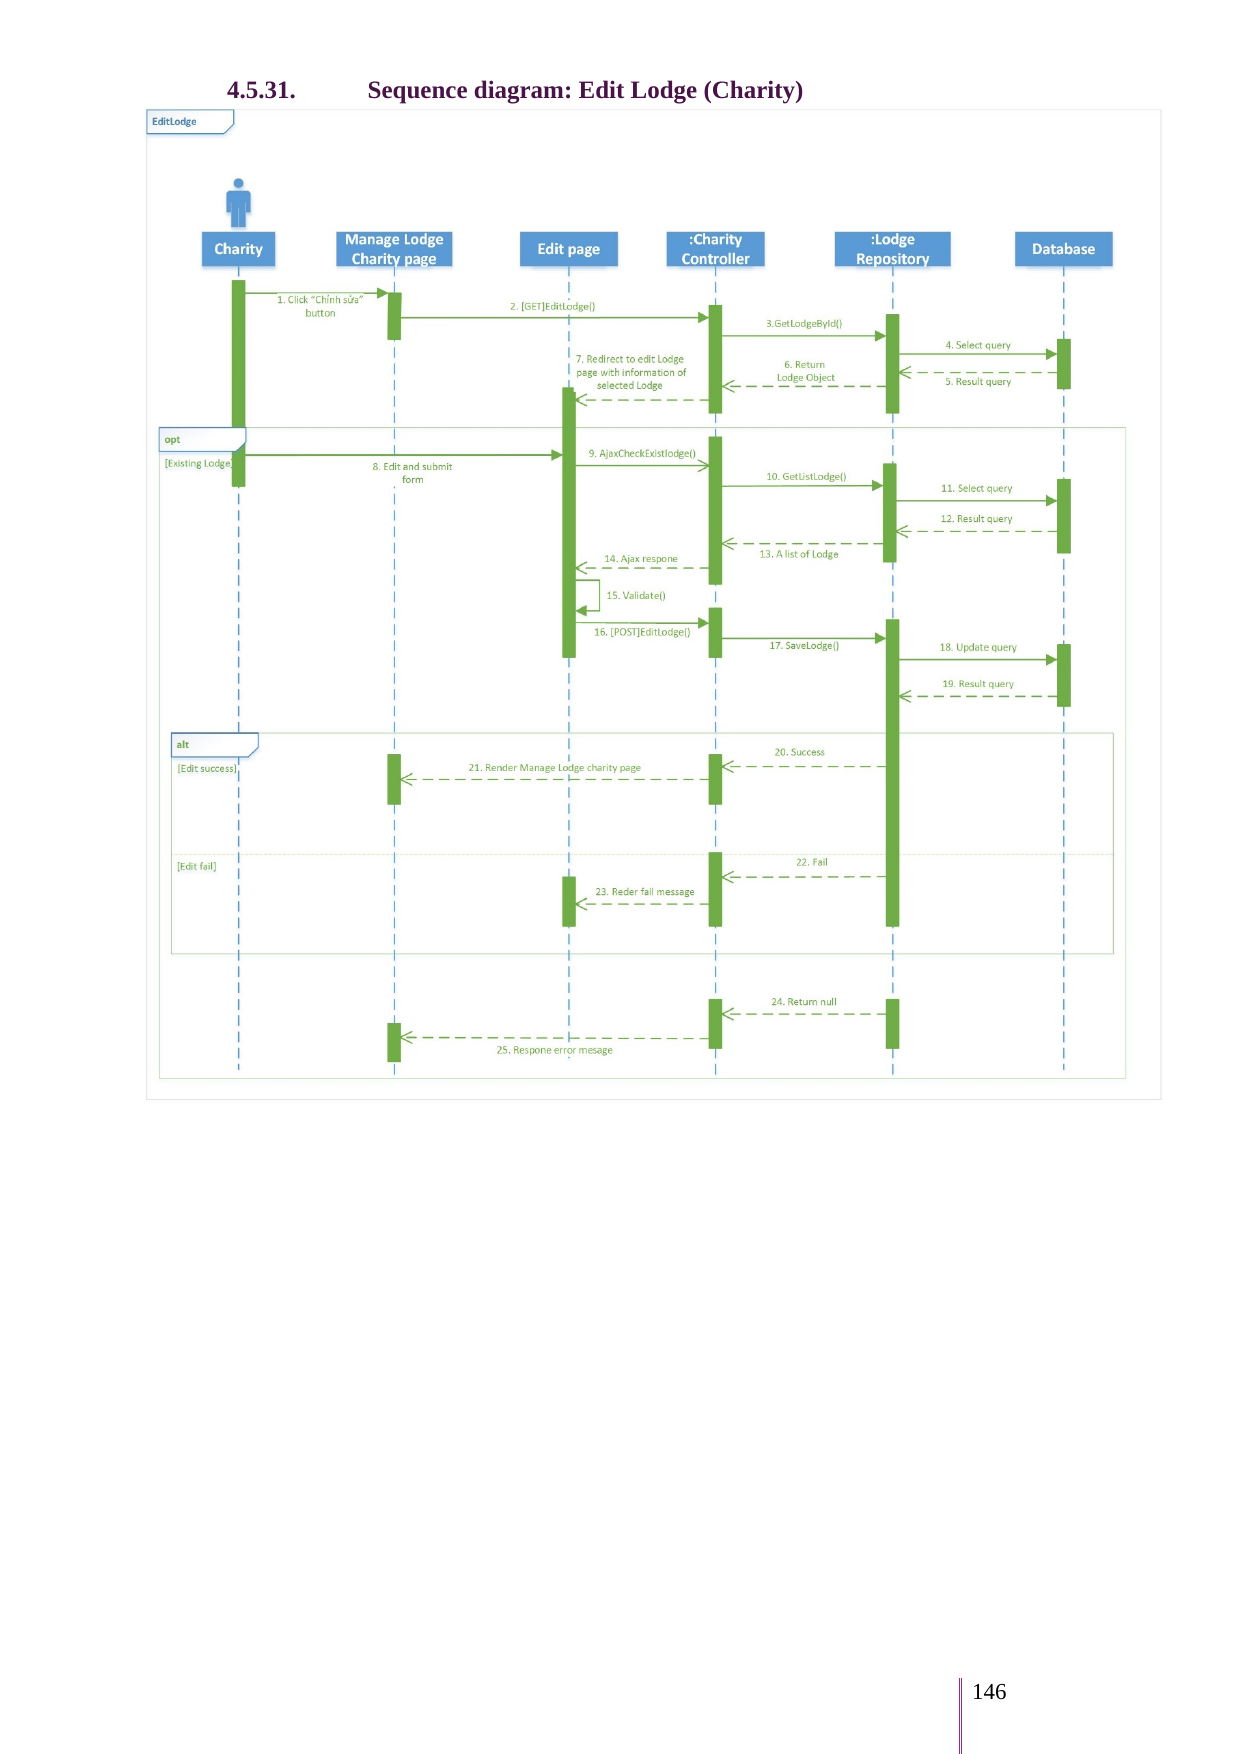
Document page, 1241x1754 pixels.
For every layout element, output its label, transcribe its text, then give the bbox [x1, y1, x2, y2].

picture [142, 108, 1166, 1107]
subtitle Sequence diagram: Edit Lodge (Charity) [227, 75, 1165, 104]
